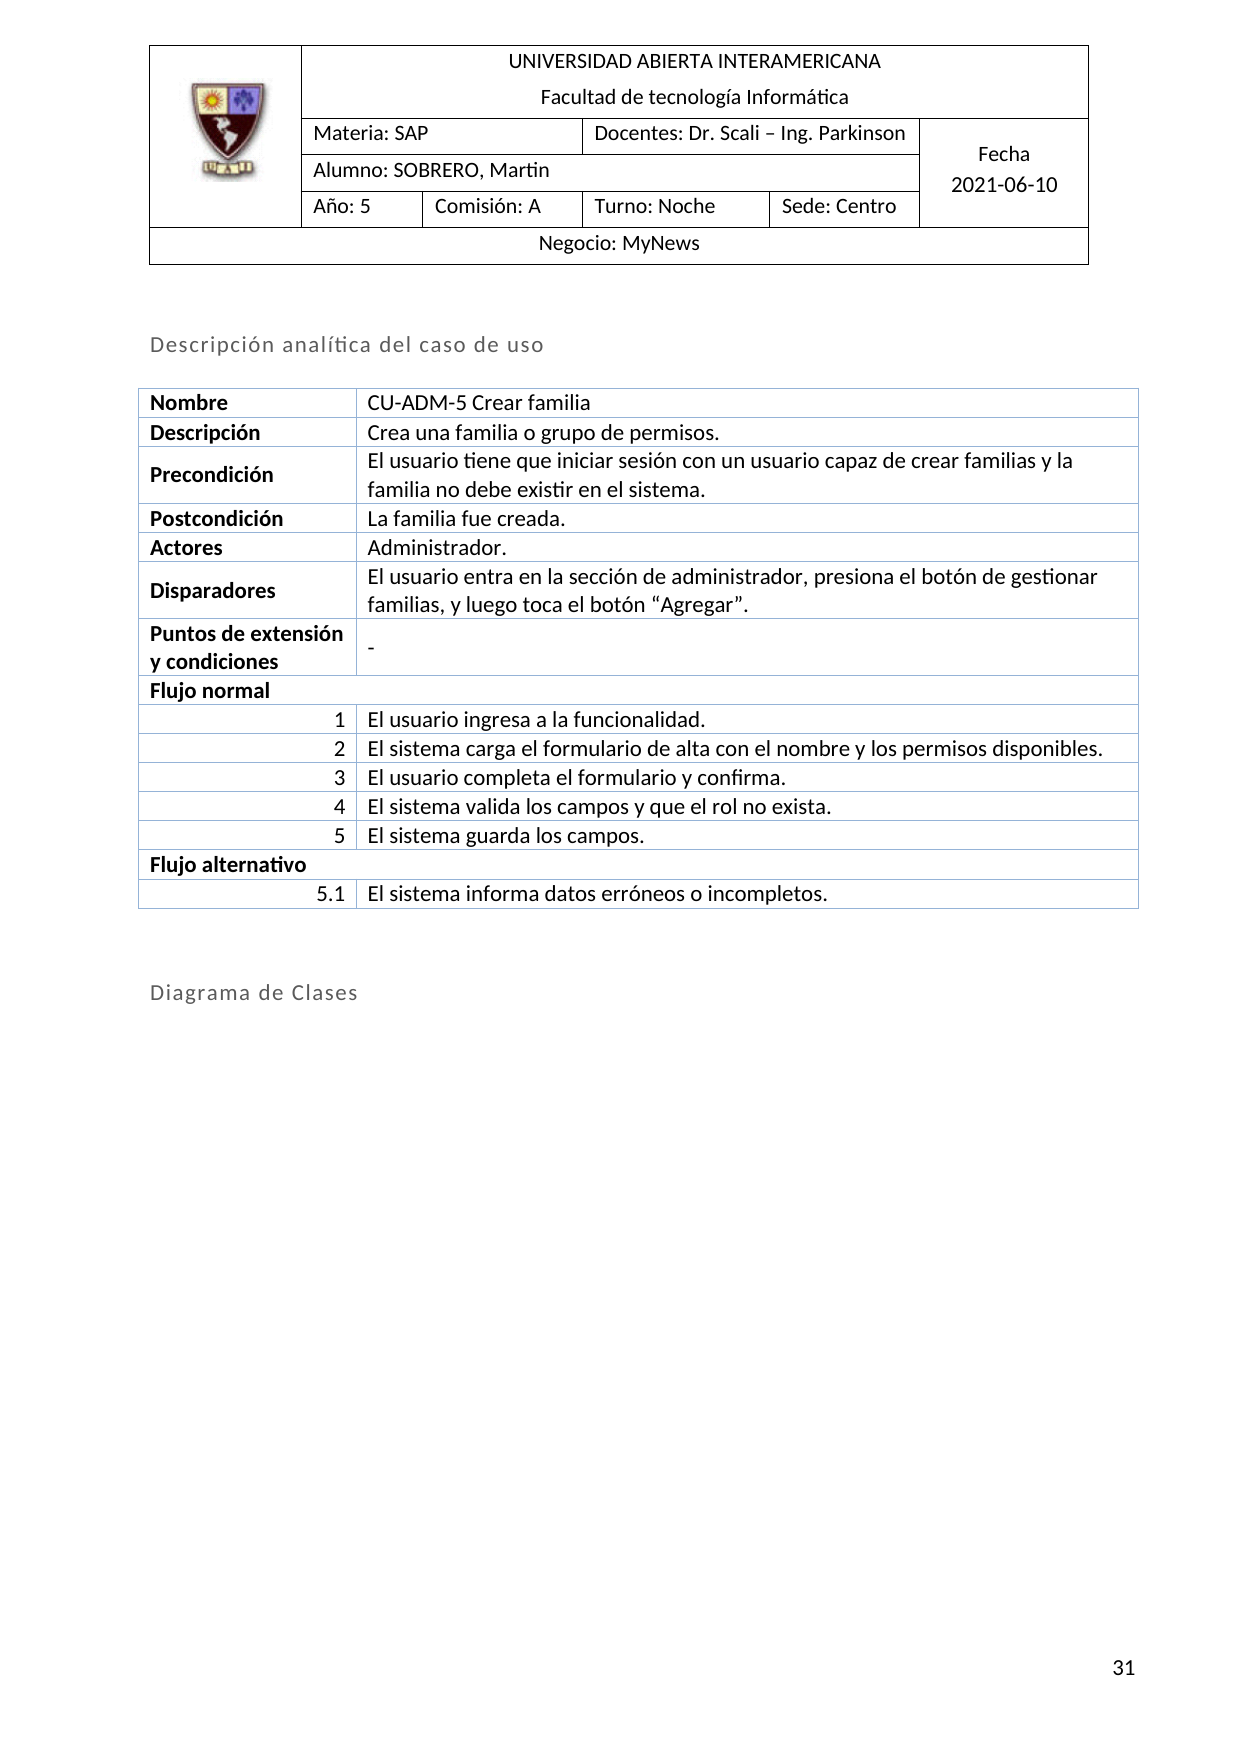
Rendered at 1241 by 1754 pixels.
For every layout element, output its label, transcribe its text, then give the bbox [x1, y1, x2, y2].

table_cell 5 [139, 821, 356, 849]
table_header CU-ADM-5 Crear familia [357, 389, 1138, 417]
table_cell El usuario ingresa a la funcionalidad. [357, 705, 1138, 733]
table_cell - [357, 619, 1138, 675]
table_cell Puntos de extensión y condiciones [139, 619, 356, 675]
table_cell La familia fue creada. [357, 504, 1138, 532]
table_cell Precondición [139, 447, 356, 503]
table_cell El usuario entra en la sección de administrador, presiona el botón de gestionar familias, y luego toca el botón “Agregar”. [357, 562, 1138, 618]
subtitle Diagrama de Clases [150, 978, 1135, 1006]
table_cell 5.1 [139, 880, 356, 907]
table_cell El usuario completa el formulario y confirma. [357, 763, 1138, 791]
table_cell El sistema carga el formulario de alta con el nombre y los permisos disponibles. [357, 734, 1138, 762]
table_cell Flujo alternativo [139, 850, 1138, 878]
table_cell El usuario tiene que iniciar sesión con un usuario capaz de crear familias y la familia no debe existir en el sistema. [357, 447, 1138, 503]
table_cell Actores [139, 533, 356, 561]
table_cell 1 [139, 705, 356, 733]
picture [177, 74, 278, 187]
table_cell Crea una familia o grupo de permisos. [357, 418, 1138, 446]
table_cell 4 [139, 792, 356, 820]
subtitle Descripción analítica del caso de uso [150, 330, 1135, 358]
table_cell 3 [139, 763, 356, 791]
table_cell Descripción [139, 418, 356, 446]
table_cell Postcondición [139, 504, 356, 532]
table_cell Disparadores [139, 562, 356, 618]
table_cell El sistema valida los campos y que el rol no exista. [357, 792, 1138, 820]
table_cell Flujo normal [139, 676, 1138, 704]
table_cell Administrador. [357, 533, 1138, 561]
table_cell El sistema informa datos erróneos o incompletos. [357, 880, 1138, 907]
table_header Nombre [139, 389, 356, 417]
table_cell 2 [139, 734, 356, 762]
table_cell El sistema guarda los campos. [357, 821, 1138, 849]
